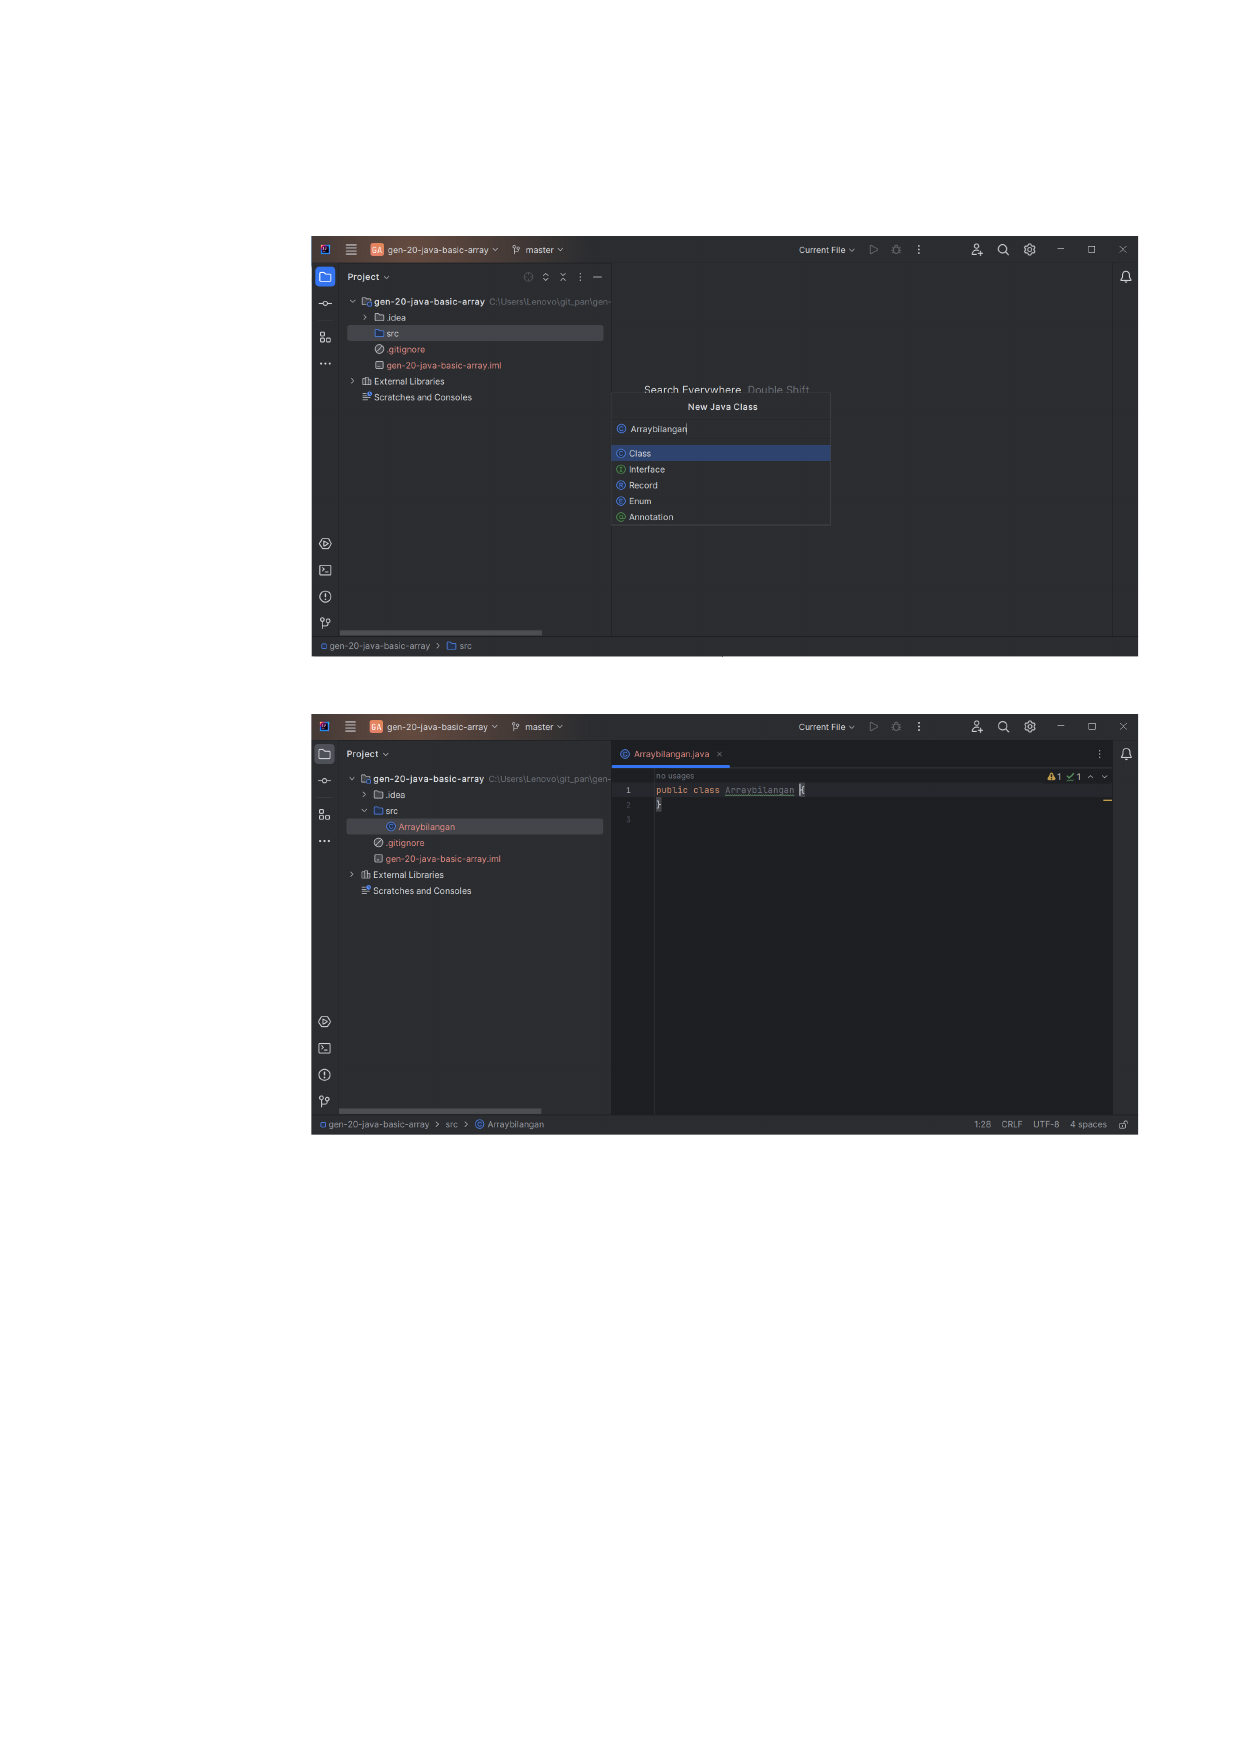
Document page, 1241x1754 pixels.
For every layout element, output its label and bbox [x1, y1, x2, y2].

picture [311, 236, 1139, 657]
picture [311, 714, 1139, 1135]
